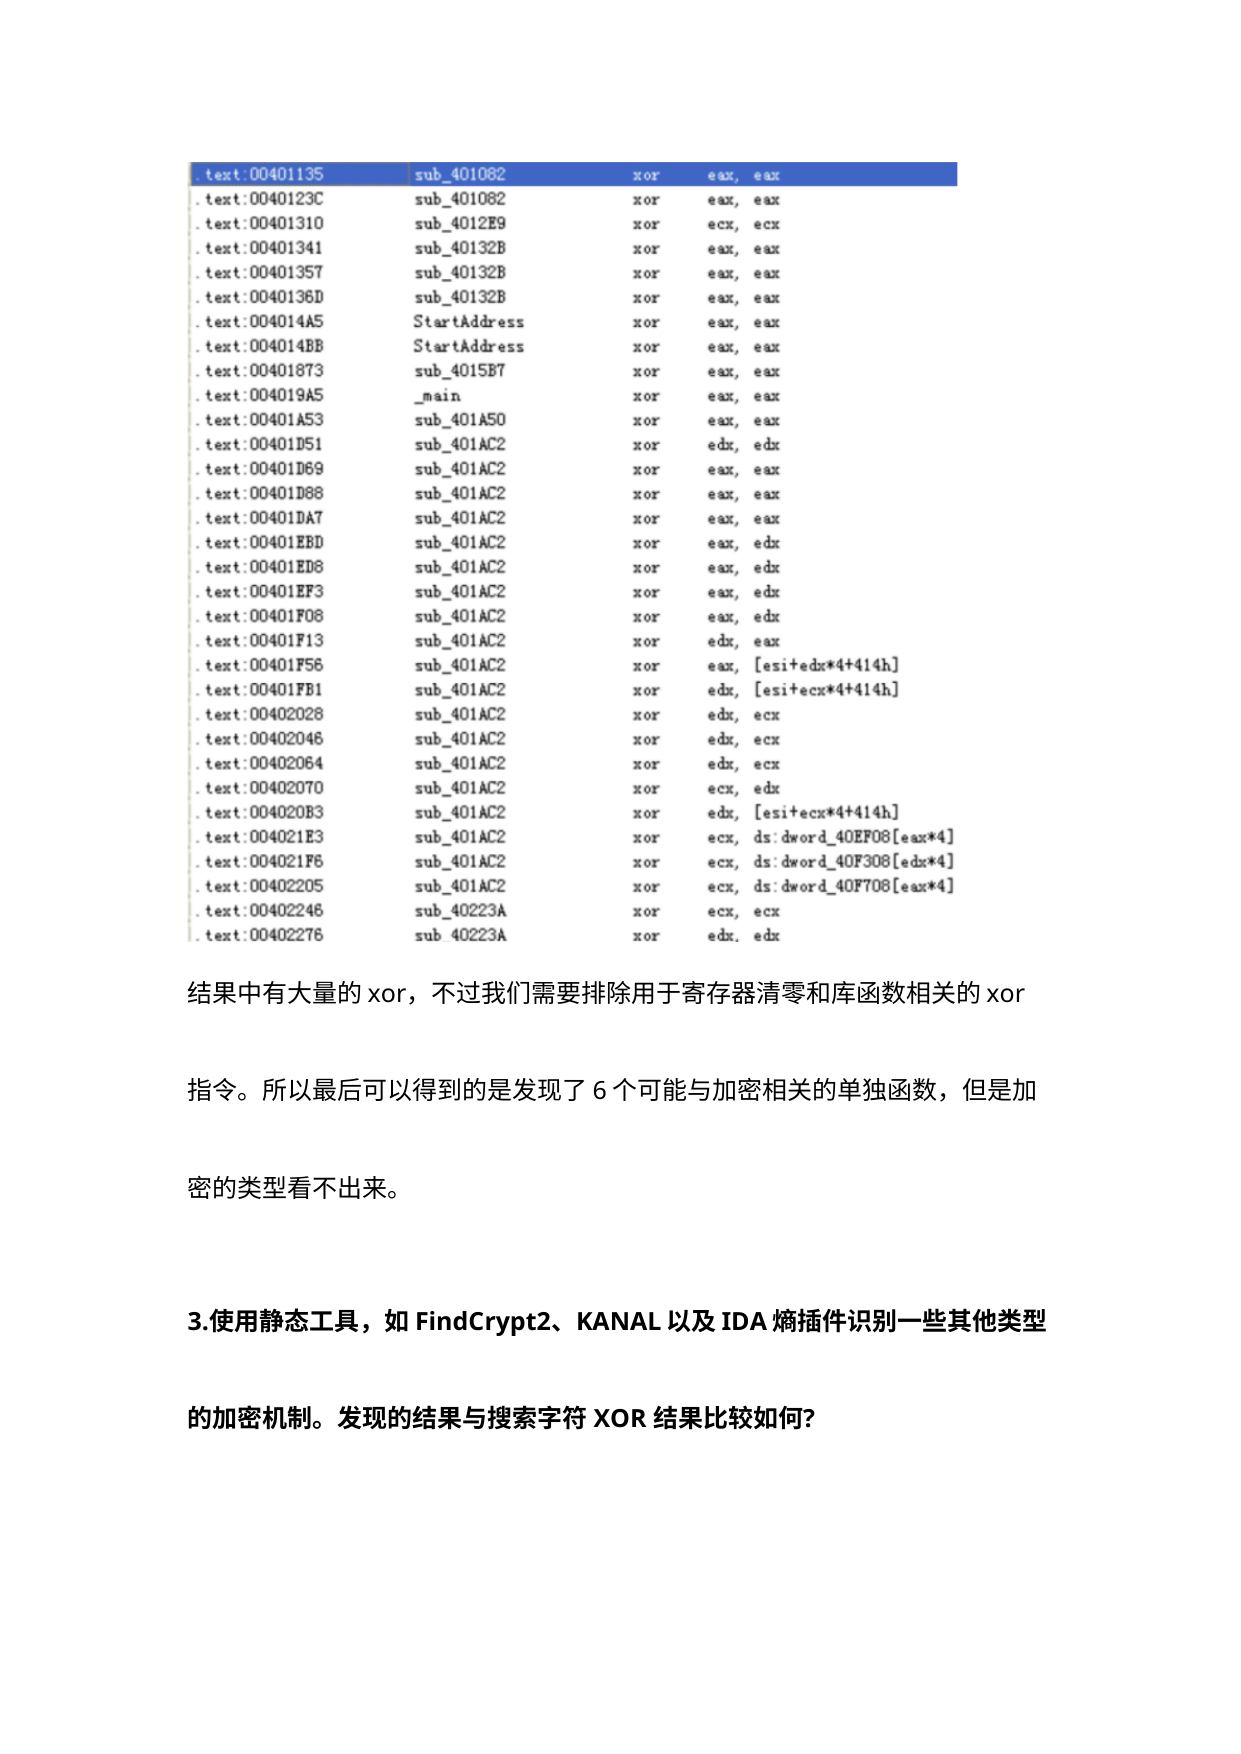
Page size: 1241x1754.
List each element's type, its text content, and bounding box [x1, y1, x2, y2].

text 结果中有大量的xor，不过我们需要排除用于寄存器清零和库函数相关的xor指令。所以最后可以得到的是发现了6个可能与加密相关的单独函数，但是加密的类型看不出来。 [187, 959, 1053, 1219]
picture [187, 162, 958, 942]
text 3.使用静态工具，如 FindCrypt2、KANAL以及IDA熵插件识别一些其他类型的加密机制。发现的结果与搜索字符 XOR 结果比较如何? [187, 1287, 1053, 1449]
